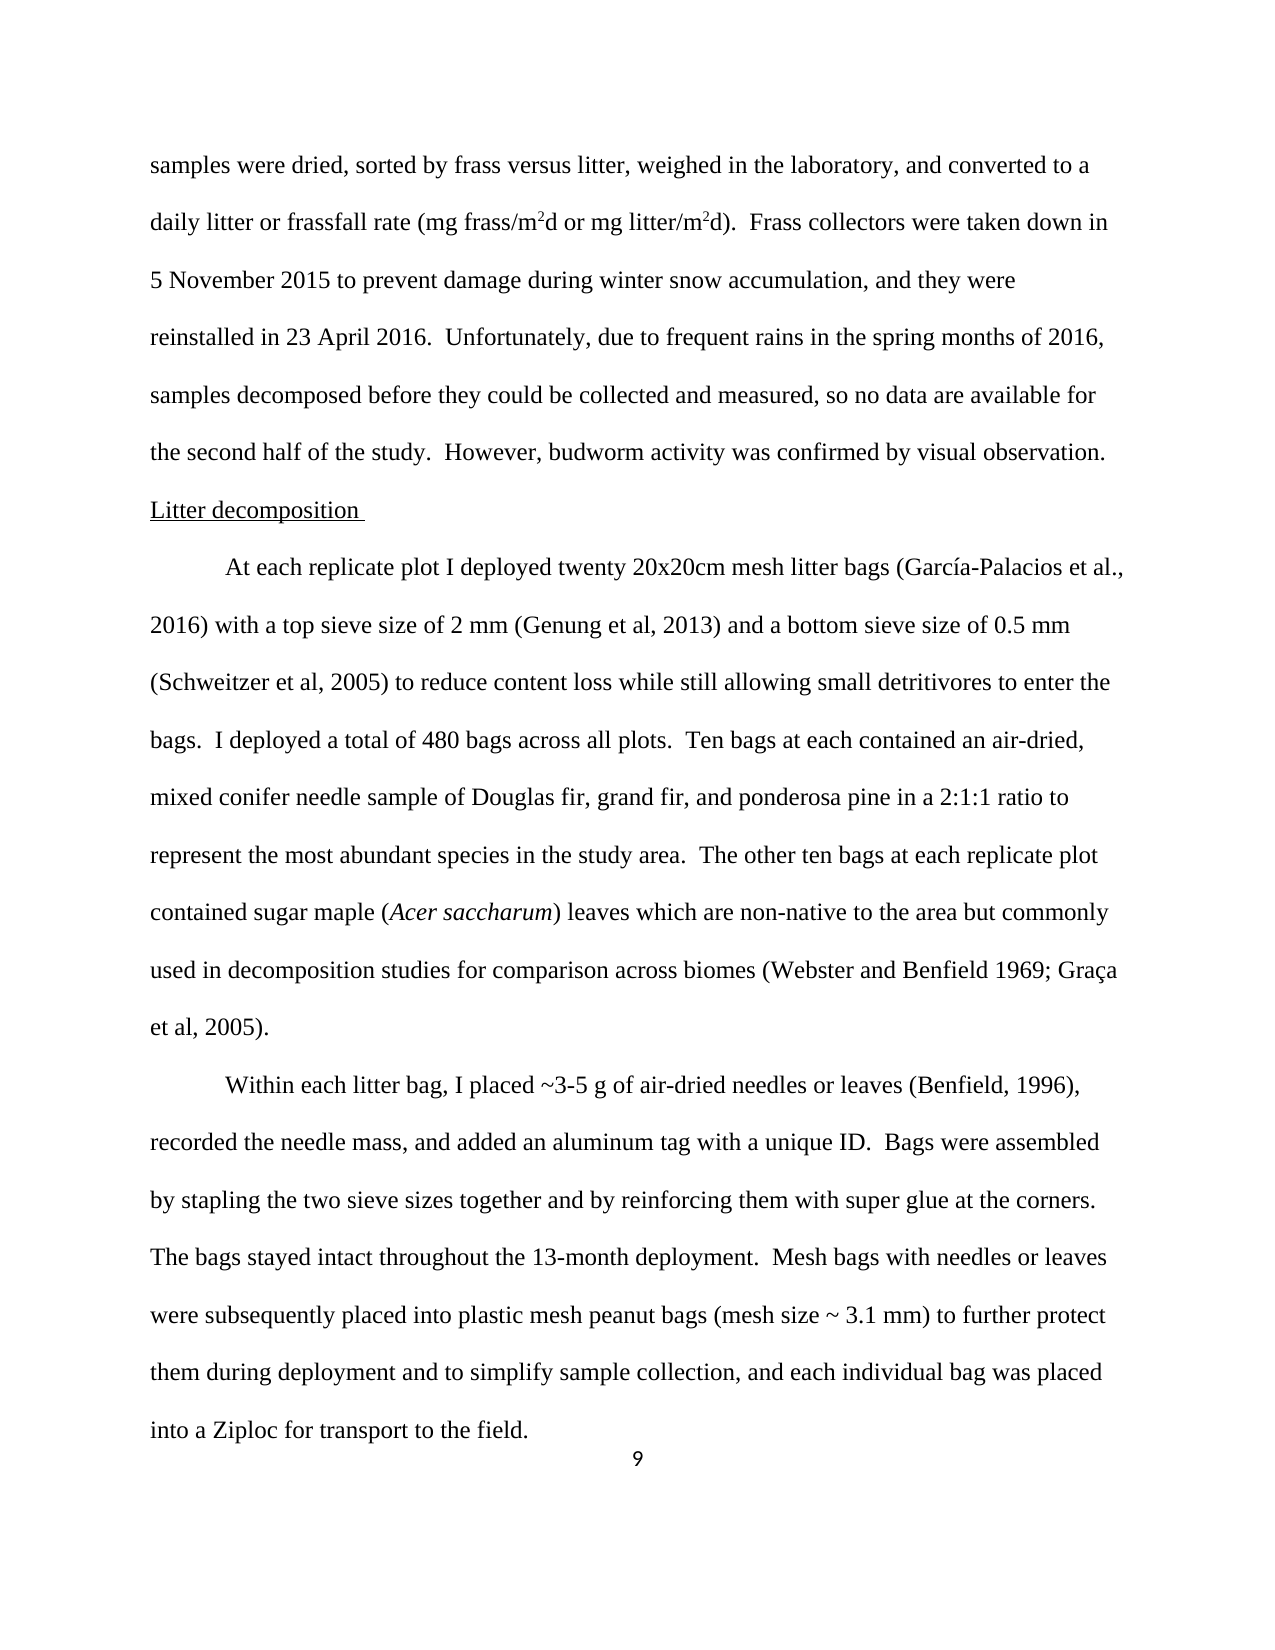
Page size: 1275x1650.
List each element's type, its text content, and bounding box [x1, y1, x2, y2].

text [150, 150, 1125, 466]
text Litter decomposition [150, 495, 1125, 524]
text Within each litter bag, I placed ~3-5 g of air-dried needles or leaves (Benfield, 1996), recorded the needle mass, and added an aluminum tag with a unique ID. Bags were assembled by stapling the two sieve sizes together and by reinforcing them with super glue at the corners. The bags stayed intact throughout the 13-month deployment. Mesh bags with needles or leaves were subsequently placed into plastic mesh peanut bags (mesh size ~ 3.1 mm) to further protect them during deployment and to simplify sample collection, and each individual bag was placed into a Ziploc for transport to the field. [150, 1070, 1125, 1444]
text At each replicate plot I deployed twenty 20x20cm mesh litter bags (García-Palacios et al., 2016) with a top sieve size of 2 mm (Genung et al, 2013) and a bottom sieve size of 0.5 mm (Schweitzer et al, 2005) to reduce content loss while still allowing small detritivores to enter the bags. I deployed a total of 480 bags across all plots. Ten bags at each contained an air-dried, mixed conifer needle sample of Douglas fir, grand fir, and ponderosa pine in a 2:1:1 ratio to represent the most abundant species in the study area. The other ten bags at each replicate plot contained sugar maple (Acer saccharum) leaves which are non-native to the area but commonly used in decomposition studies for comparison across biomes (Webster and Benfield 1969; Graça et al, 2005). [150, 552, 1125, 1041]
